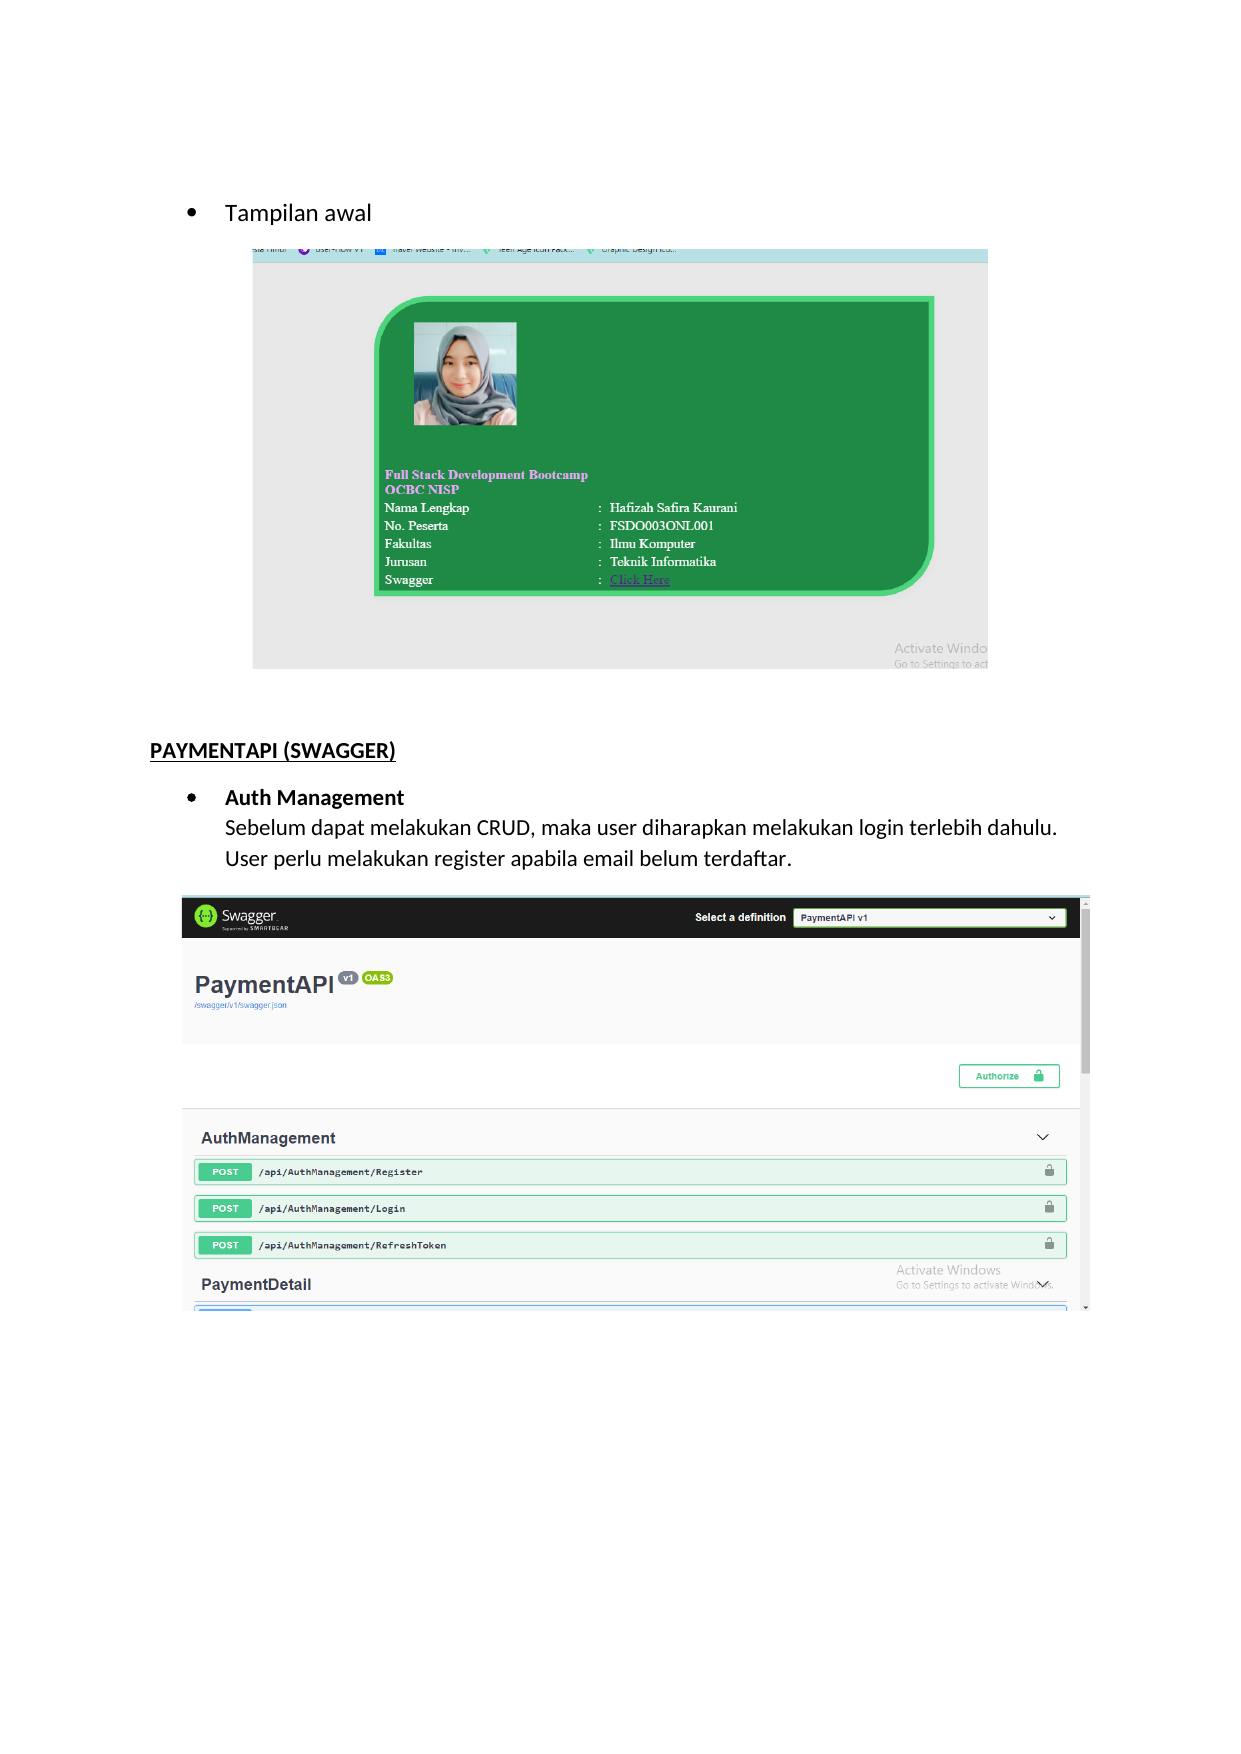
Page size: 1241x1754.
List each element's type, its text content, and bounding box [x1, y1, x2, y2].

list Tampilan awal [187, 197, 1090, 227]
picture [181, 895, 1091, 1311]
text PAYMENTAPI (SWAGGER) [150, 736, 1090, 764]
picture [252, 249, 988, 669]
list Auth Management [187, 783, 1090, 811]
list Sebelum dapat melakukan CRUD, maka user diharapkan melakukan login terlebih dahulu. User perlu melakukan register apabila email belum terdaftar. [225, 813, 1090, 872]
